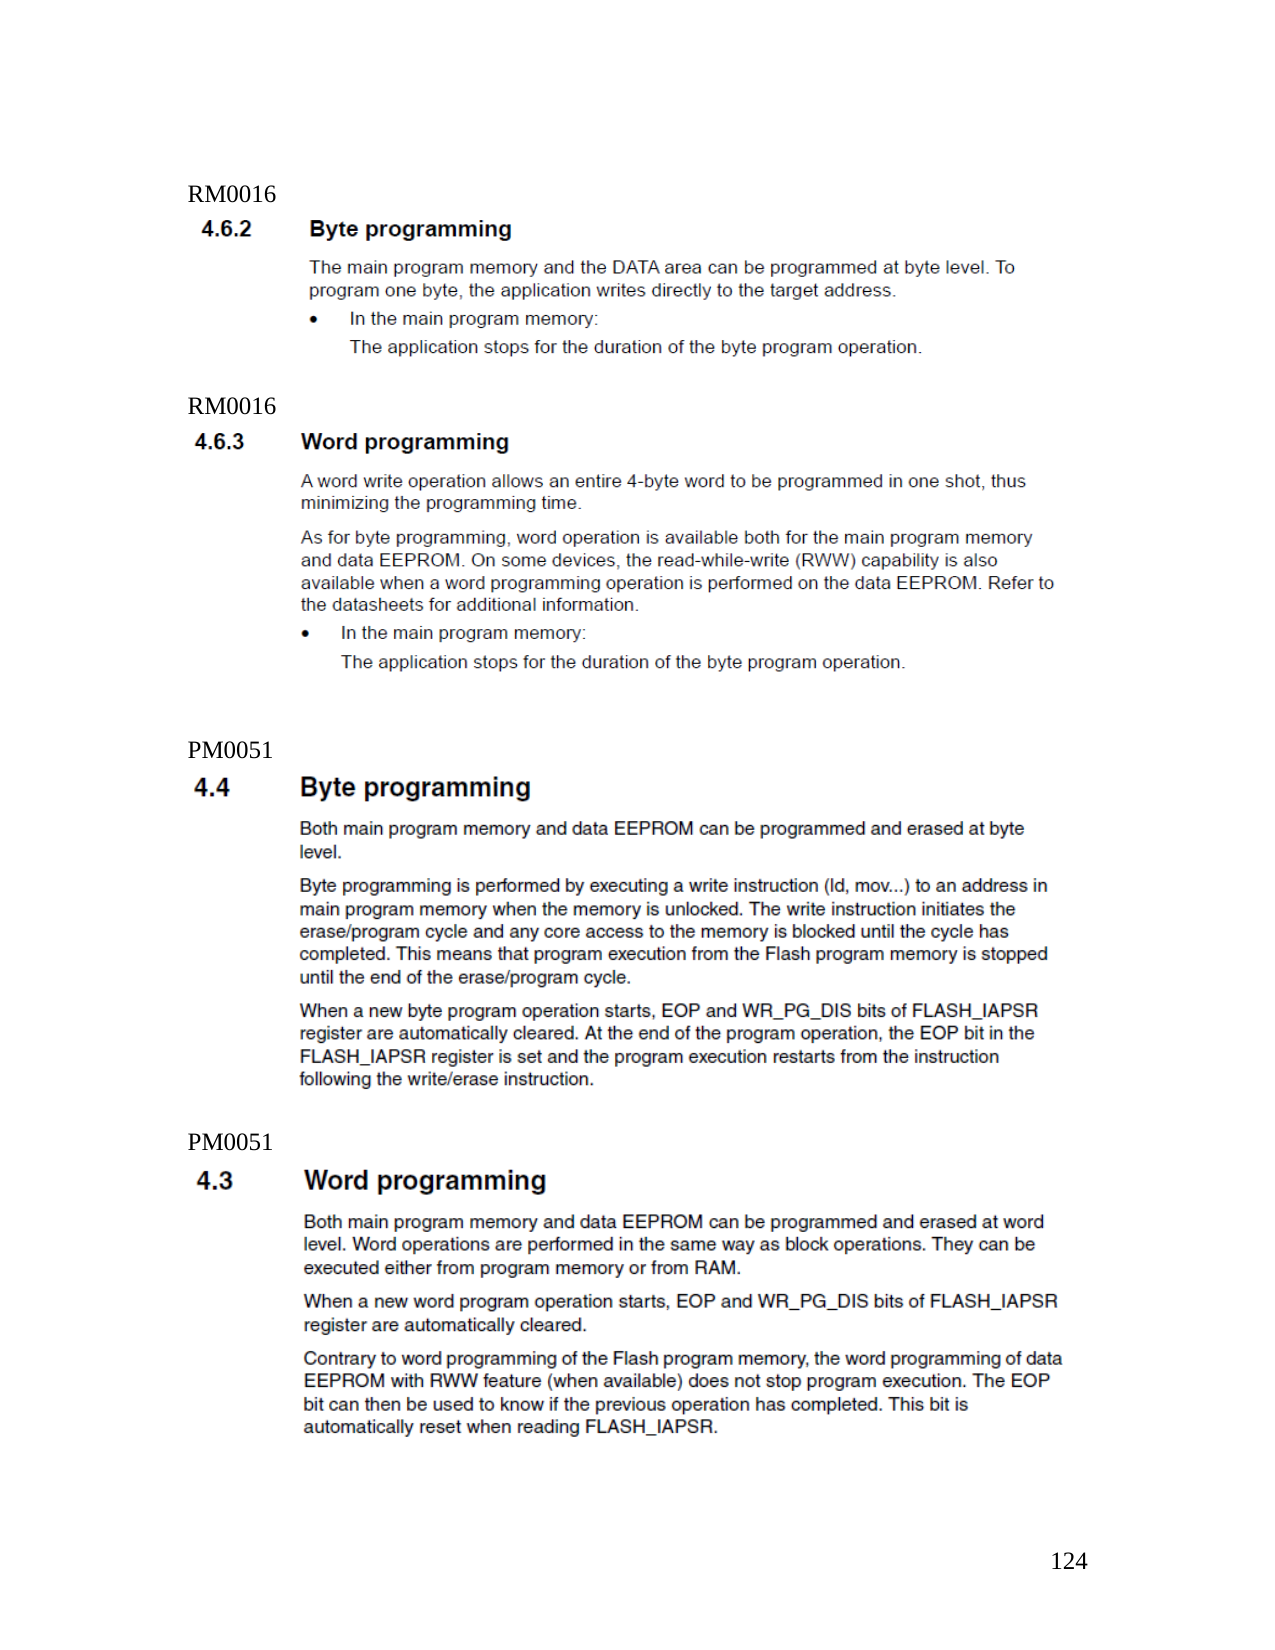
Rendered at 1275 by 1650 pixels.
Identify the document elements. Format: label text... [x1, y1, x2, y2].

picture [187, 207, 1083, 363]
picture [187, 419, 1077, 678]
text PM0051 [187, 1127, 1087, 1156]
picture [187, 763, 1068, 1099]
text PM0051 [187, 735, 1087, 764]
text RM0016 [187, 179, 1087, 207]
text RM0016 [187, 391, 1087, 420]
picture [187, 1155, 1079, 1453]
